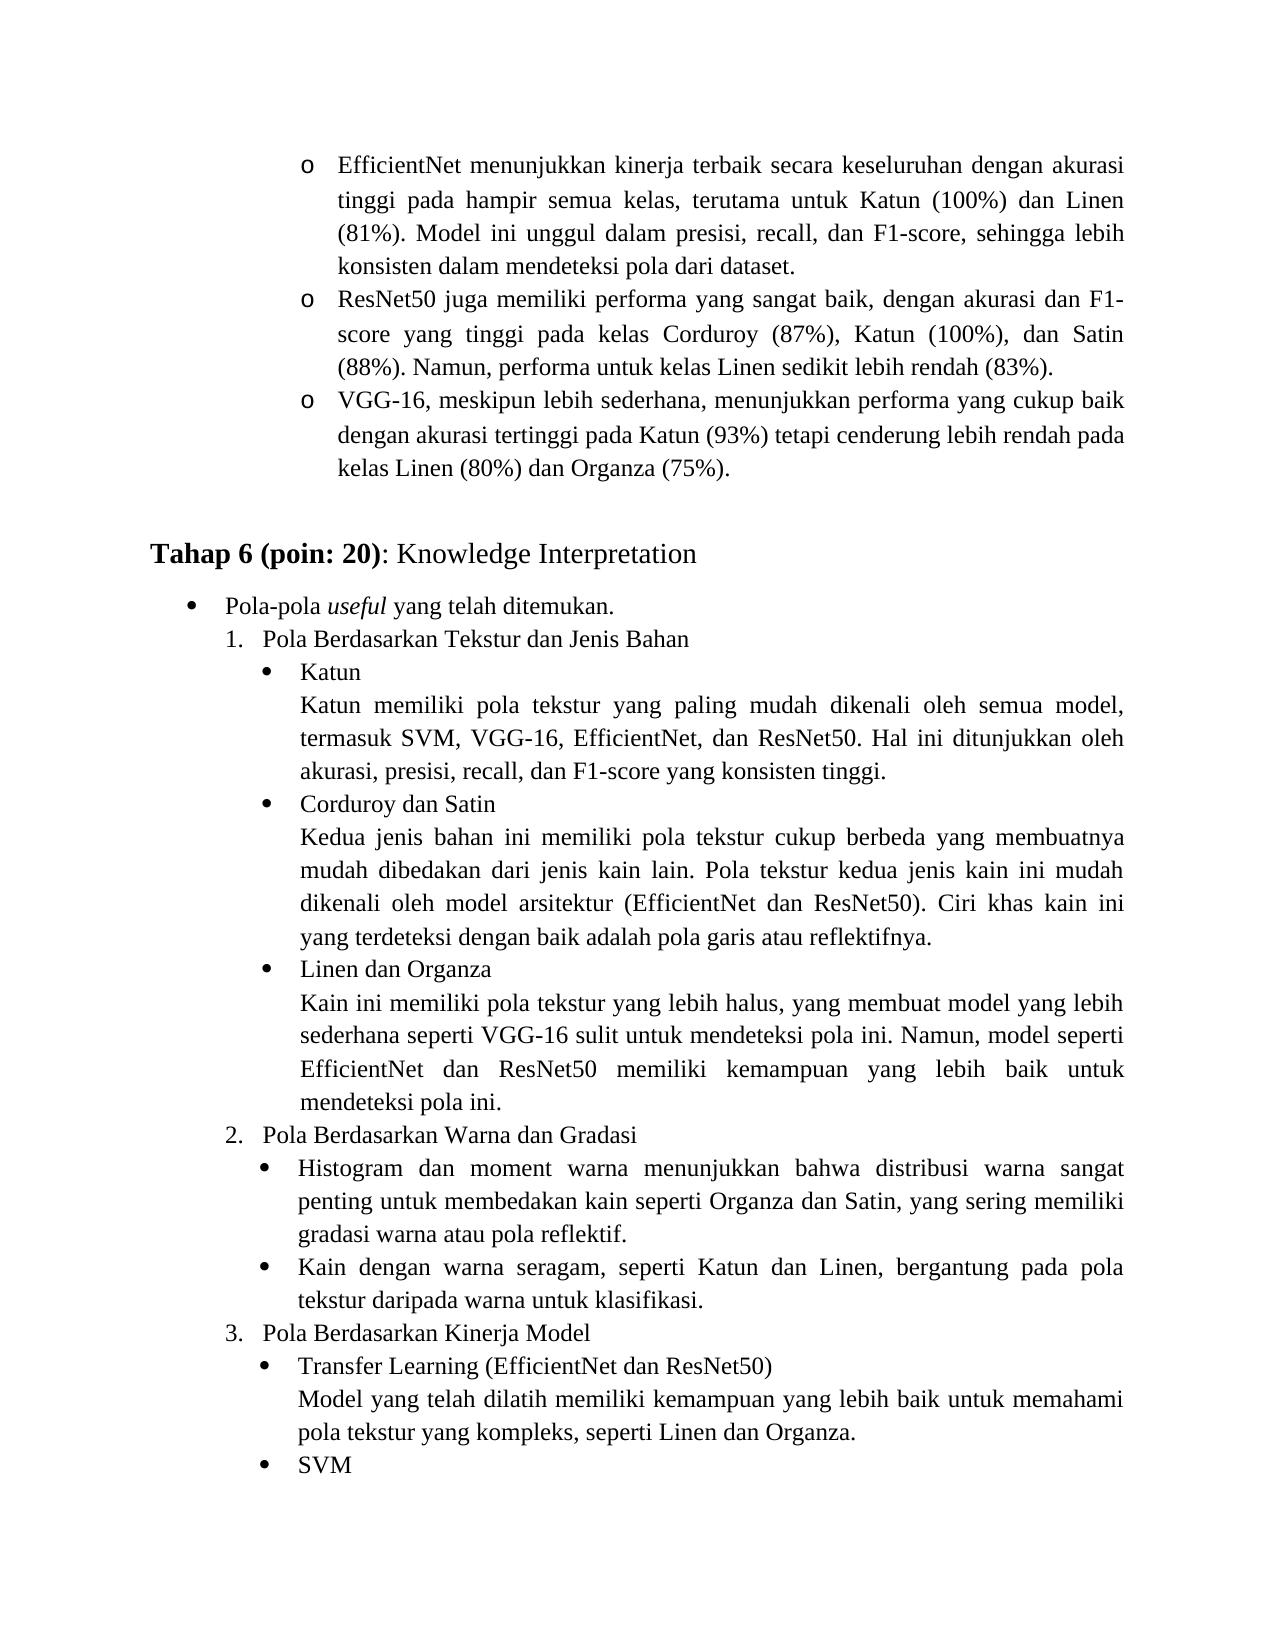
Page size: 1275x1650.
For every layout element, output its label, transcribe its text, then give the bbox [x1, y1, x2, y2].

list Kedua jenis bahan ini memiliki pola tekstur cukup berbeda yang membuatnya mudah dibedakan dari jenis kain lain. Pola tekstur kedua jenis kain ini mudah dikenali oleh model arsitektur (EfficientNet dan ResNet50). Ciri khas kain ini yang terdeteksi dengan baik adalah pola garis atau reflektifnya. [300, 822, 1125, 950]
list ResNet50 juga memiliki performa yang sangat baik, dengan akurasi dan F1-score yang tinggi pada kelas Corduroy (87%), Katun (100%), dan Satin (88%). Namun, performa untuk kelas Linen sedikit lebih rendah (83%). [300, 284, 1125, 381]
list Corduroy dan Satin [262, 789, 1125, 818]
list Histogram dan moment warna menunjukkan bahwa distribusi warna sangat penting untuk membedakan kain seperti Organza dan Satin, yang sering memiliki gradasi warna atau pola reflektif. [260, 1153, 1125, 1247]
list Linen dan Organza [262, 954, 1125, 983]
list Pola Berdasarkan Tekstur dan Jenis Bahan [225, 624, 1125, 653]
list Model yang telah dilatih memiliki kemampuan yang lebih baik untuk memahami pola tekstur yang kompleks, seperti Linen dan Organza. [298, 1384, 1125, 1446]
text Tahap 6 (poin: 20): Knowledge Interpretation [150, 536, 1125, 570]
list Katun [262, 657, 1125, 686]
list EfficientNet menunjukkan kinerja terbaik secara keseluruhan dengan akurasi tinggi pada hampir semua kelas, terutama untuk Katun (100%) dan Linen (81%). Model ini unggul dalam presisi, recall, dan F1-score, sehingga lebih konsisten dalam mendeteksi pola dari dataset. [300, 150, 1125, 280]
list Pola Berdasarkan Warna dan Gradasi [225, 1120, 1125, 1148]
list Kain dengan warna seragam, seperti Katun dan Linen, bergantung pada pola tekstur daripada warna untuk klasifikasi. [260, 1252, 1125, 1313]
list SVM [260, 1450, 1125, 1479]
list Kain ini memiliki pola tekstur yang lebih halus, yang membuat model yang lebih sederhana seperti VGG-16 sulit untuk mendeteksi pola ini. Namun, model seperti EfficientNet dan ResNet50 memiliki kemampuan yang lebih baik untuk mendeteksi pola ini. [300, 988, 1125, 1115]
list Katun memiliki pola tekstur yang paling mudah dikenali oleh semua model, termasuk SVM, VGG-16, EfficientNet, dan ResNet50. Hal ini ditunjukkan oleh akurasi, presisi, recall, dan F1-score yang konsisten tinggi. [300, 690, 1125, 785]
list Pola Berdasarkan Kinerja Model [225, 1318, 1125, 1347]
list Transfer Learning (EfficientNet dan ResNet50) [260, 1351, 1125, 1379]
list VGG-16, meskipun lebih sederhana, menunjukkan performa yang cukup baik dengan akurasi tertinggi pada Katun (93%) tetapi cenderung lebih rendah pada kelas Linen (80%) dan Organza (75%). [300, 385, 1125, 482]
list Pola-pola useful yang telah ditemukan. [187, 591, 1125, 620]
